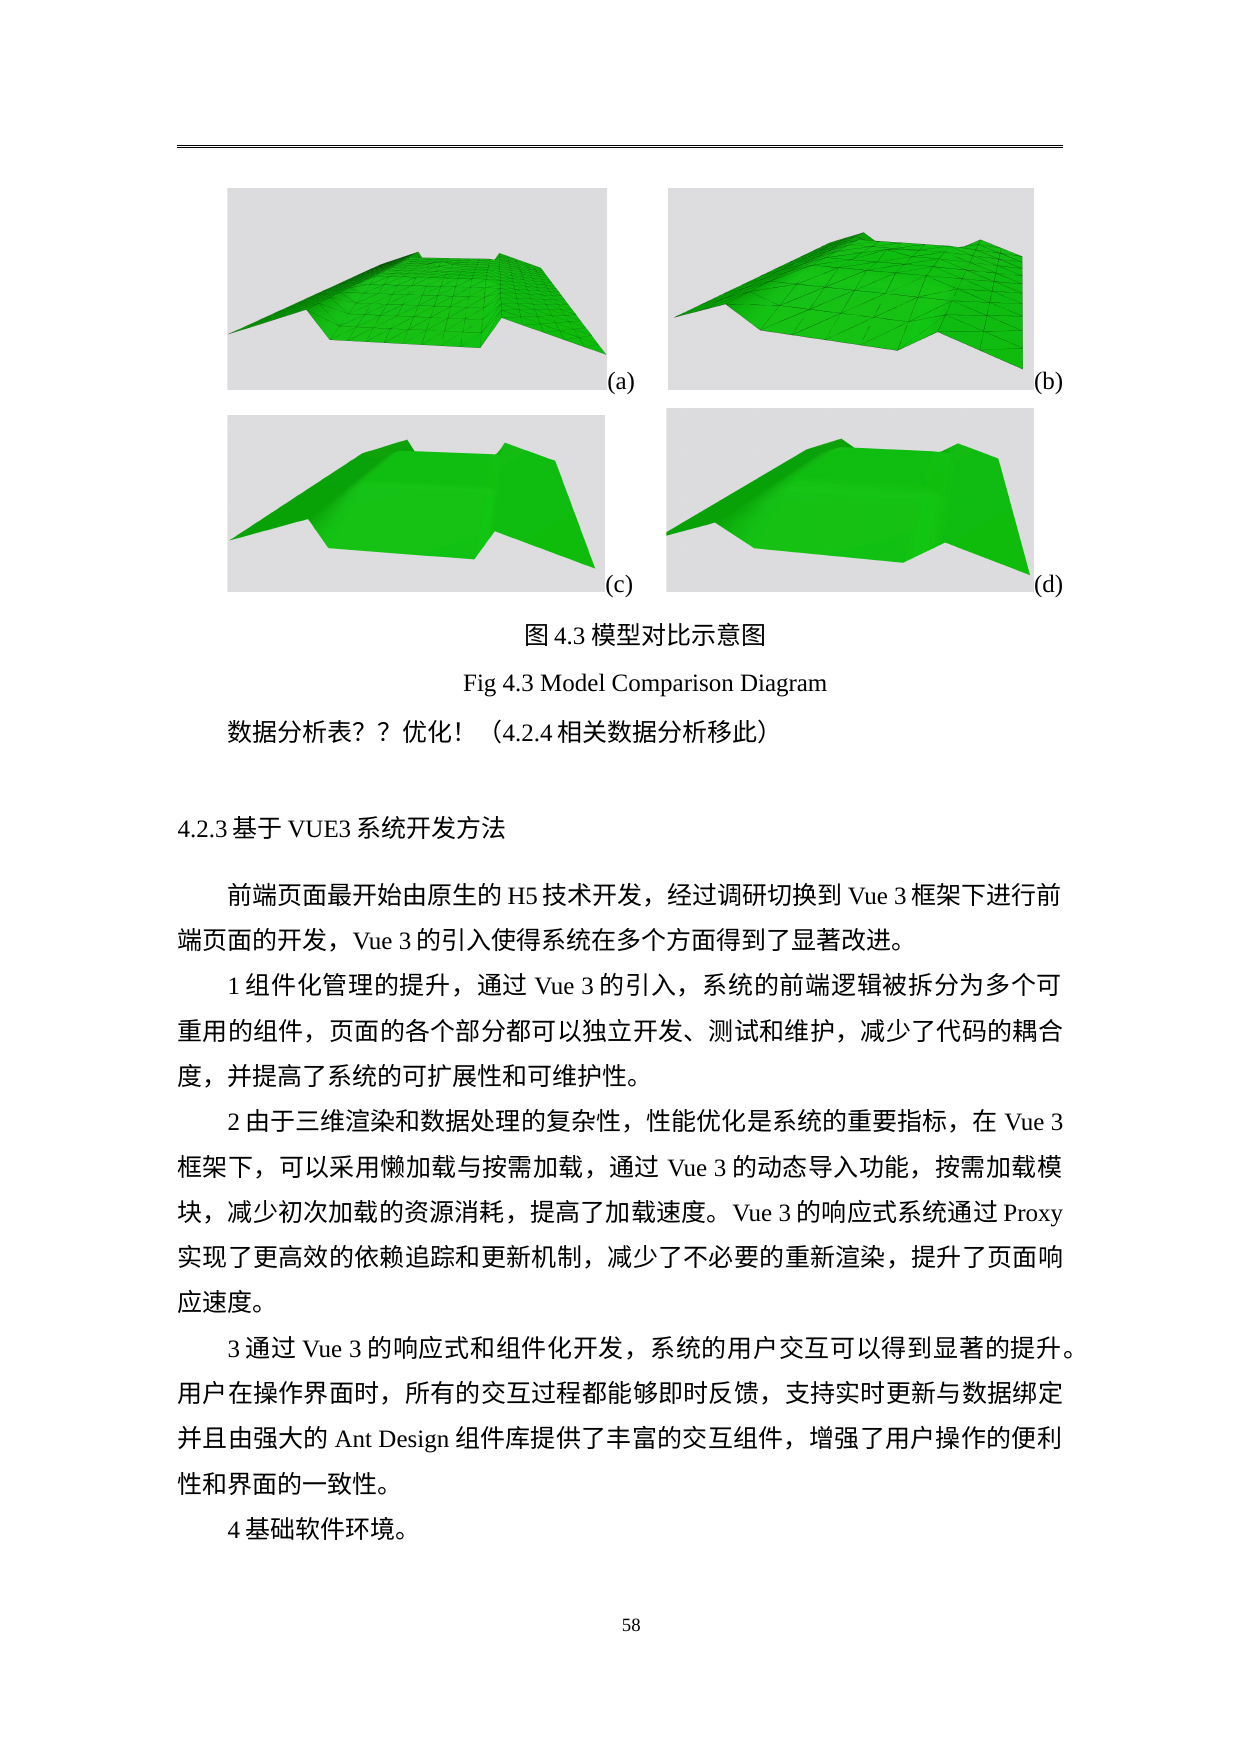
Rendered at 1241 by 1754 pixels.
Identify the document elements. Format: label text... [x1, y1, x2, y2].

picture [227, 188, 608, 390]
text 前端页面最开始由原生的H5技术开发，经过调研切换到Vue 3框架下进行前端页面的开发，Vue 3的引入使得系统在多个方面得到了显著改进。 [177, 875, 1063, 957]
text 1组件化管理的提升，通过Vue 3的引入，系统的前端逻辑被拆分为多个可重用的组件，页面的各个部分都可以独立开发、测试和维护，减少了代码的耦合度，并提高了系统的可扩展性和可维护性。 [177, 966, 1063, 1093]
text 4.2.3基于VUE3系统开发方法 [177, 808, 1063, 844]
picture [668, 188, 1034, 390]
text 数据分析表？？优化！（4.2.4相关数据分析移此） [177, 698, 1063, 763]
picture [227, 415, 605, 592]
text 4基础软件环境。 [177, 1509, 1063, 1546]
text Fig 4.3 Model Comparison Diagram [177, 666, 1063, 698]
text 3通过Vue 3的响应式和组件化开发，系统的用户交互可以得到显著的提升。用户在操作界面时，所有的交互过程都能够即时反馈，支持实时更新与数据绑定：并且由强大的Ant Design组件库提供了丰富的交互组件，增强了用户操作的便利性和界面的一致性。 [177, 1328, 1063, 1500]
text 2由于三维渲染和数据处理的复杂性，性能优化是系统的重要指标，在Vue 3框架下，可以采用懒加载与按需加载，通过Vue 3的动态导入功能，按需加载模块，减少初次加载的资源消耗，提高了加载速度。Vue 3的响应式系统通过Proxy实现了更高效的依赖追踪和更新机制，减少了不必要的重新渲染，提升了页面响应速度。 [177, 1102, 1063, 1319]
text 图4.3 模型对比示意图 [177, 601, 1063, 666]
picture [666, 408, 1034, 592]
